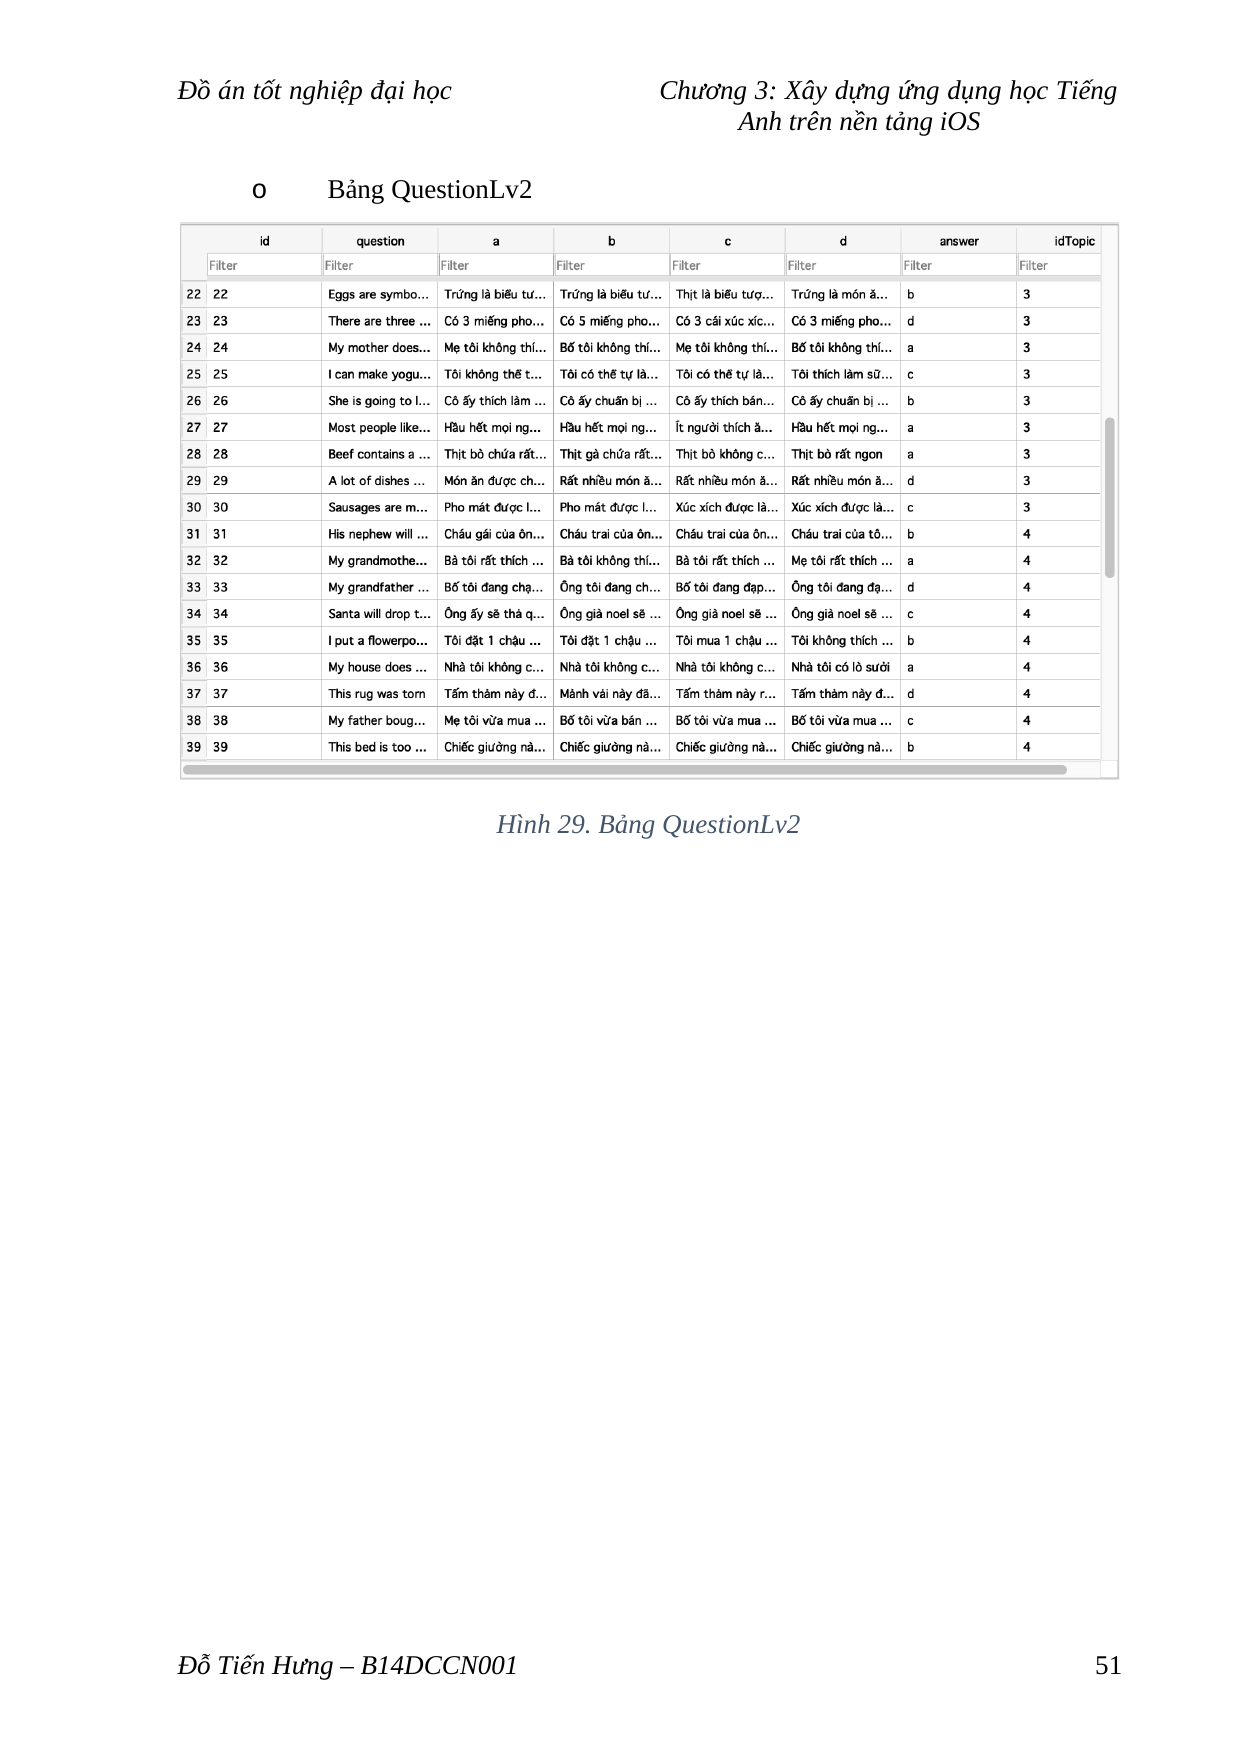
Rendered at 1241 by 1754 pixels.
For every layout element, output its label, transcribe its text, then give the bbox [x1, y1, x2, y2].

picture [180, 222, 1120, 780]
list Bảng QuestionLv2 [251, 173, 1122, 206]
